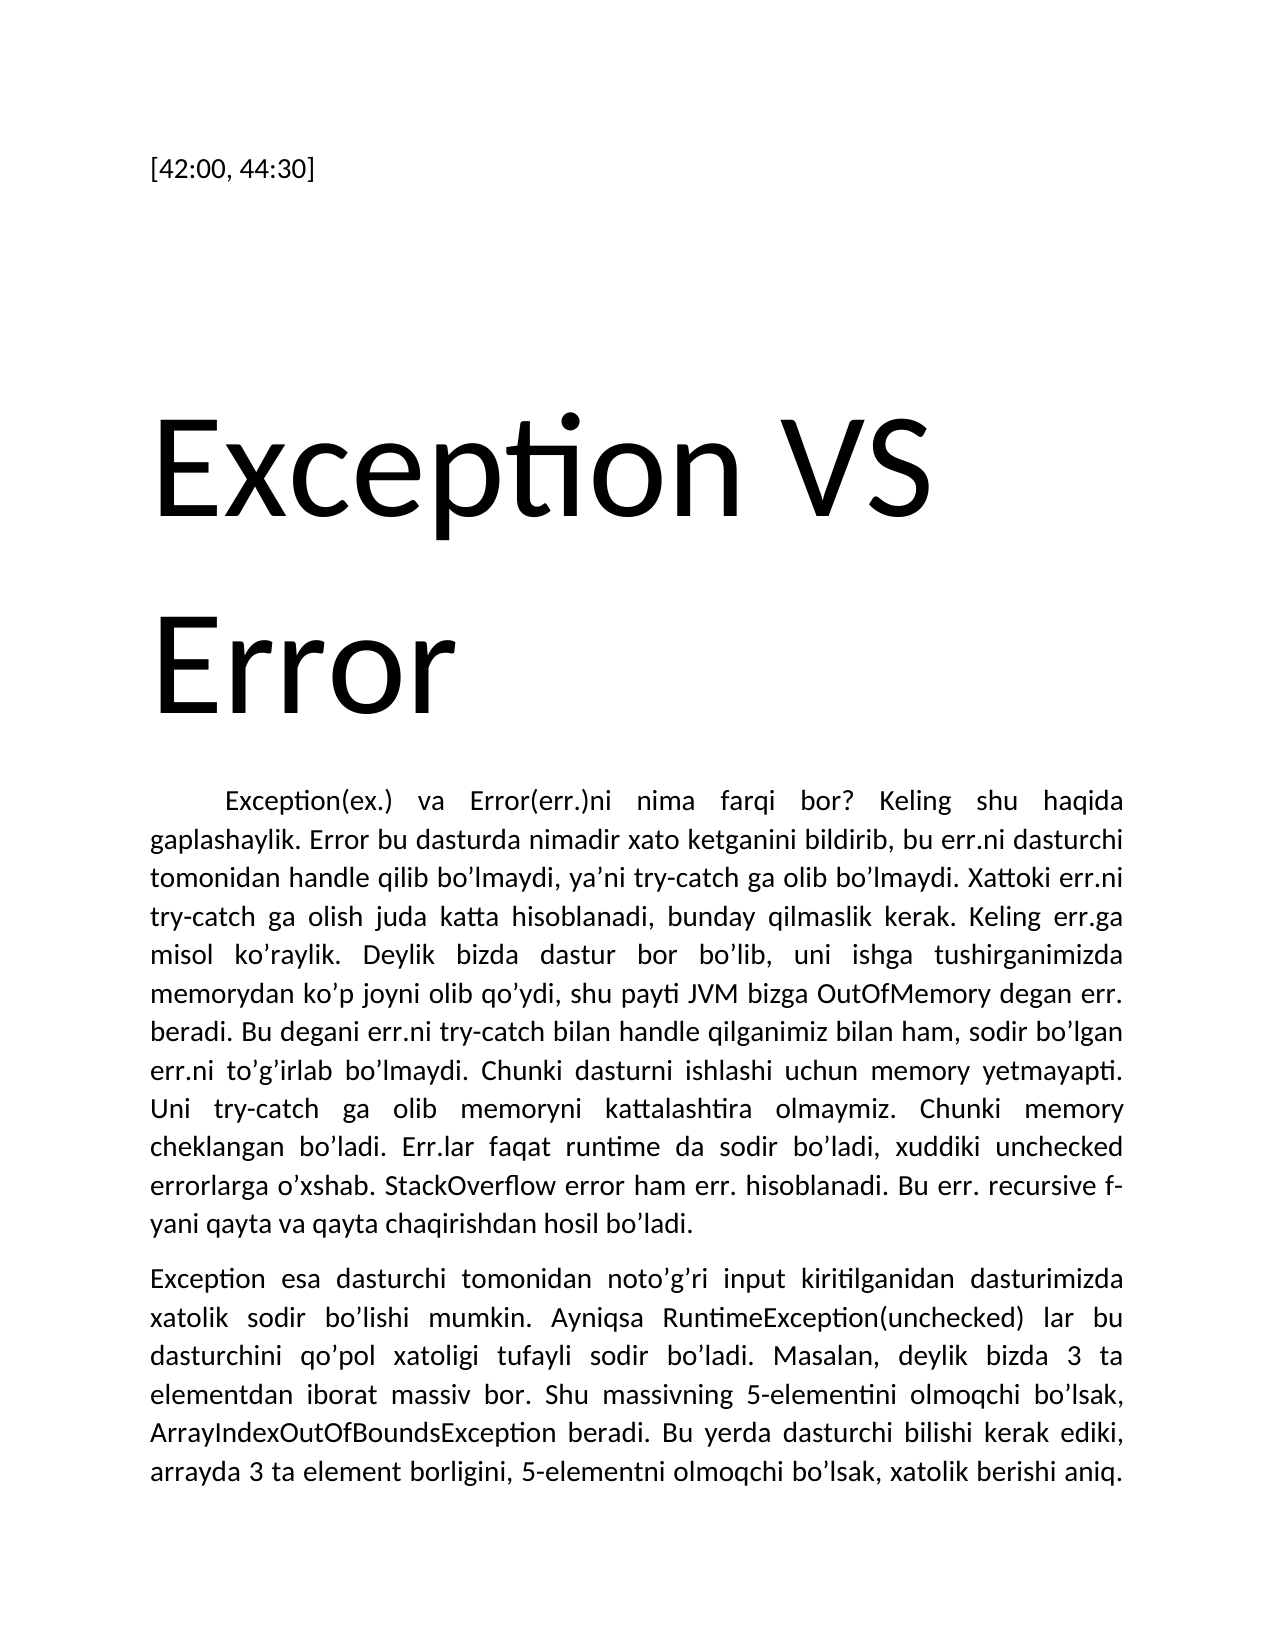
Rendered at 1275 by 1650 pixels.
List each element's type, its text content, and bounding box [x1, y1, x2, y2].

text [150, 1260, 1125, 1488]
text Exception(ex.) va Error(err.)ni nima farqi bor? Keling shu haqida gaplashaylik. Error bu dasturda nimadir xato ketganini bildirib, bu err.ni dasturchi tomonidan handle qilib bo’lmaydi, ya’ni try-catch ga olib bo’lmaydi. Xattoki err.ni try-catch ga olish juda katta hisoblanadi, bunday qilmaslik kerak. Keling err.ga misol ko’raylik. Deylik bizda dastur bor bo’lib, uni ishga tushirganimizda memorydan ko’p joyni olib qo’ydi, shu payti JVM bizga OutOfMemory degan err. beradi. Bu degani err.ni try-catch bilan handle qilganimiz bilan ham, sodir bo’lgan err.ni to’g’irlab bo’lmaydi. Chunki dasturni ishlashi uchun memory yetmayapti. Uni try-catch ga olib memoryni kattalashtira olmaymiz. Chunki memory cheklangan bo’ladi. Err.lar faqat runtime da sodir bo’ladi, xuddiki unchecked errorlarga o’xshab. StackOverflow error ham err. hisoblanadi. Bu err. recursive f-yani qayta va qayta chaqirishdan hosil bo’ladi. [150, 782, 1125, 1241]
text [42:00, 44:30] [150, 150, 1125, 186]
text Exception VS Error [150, 370, 1125, 751]
